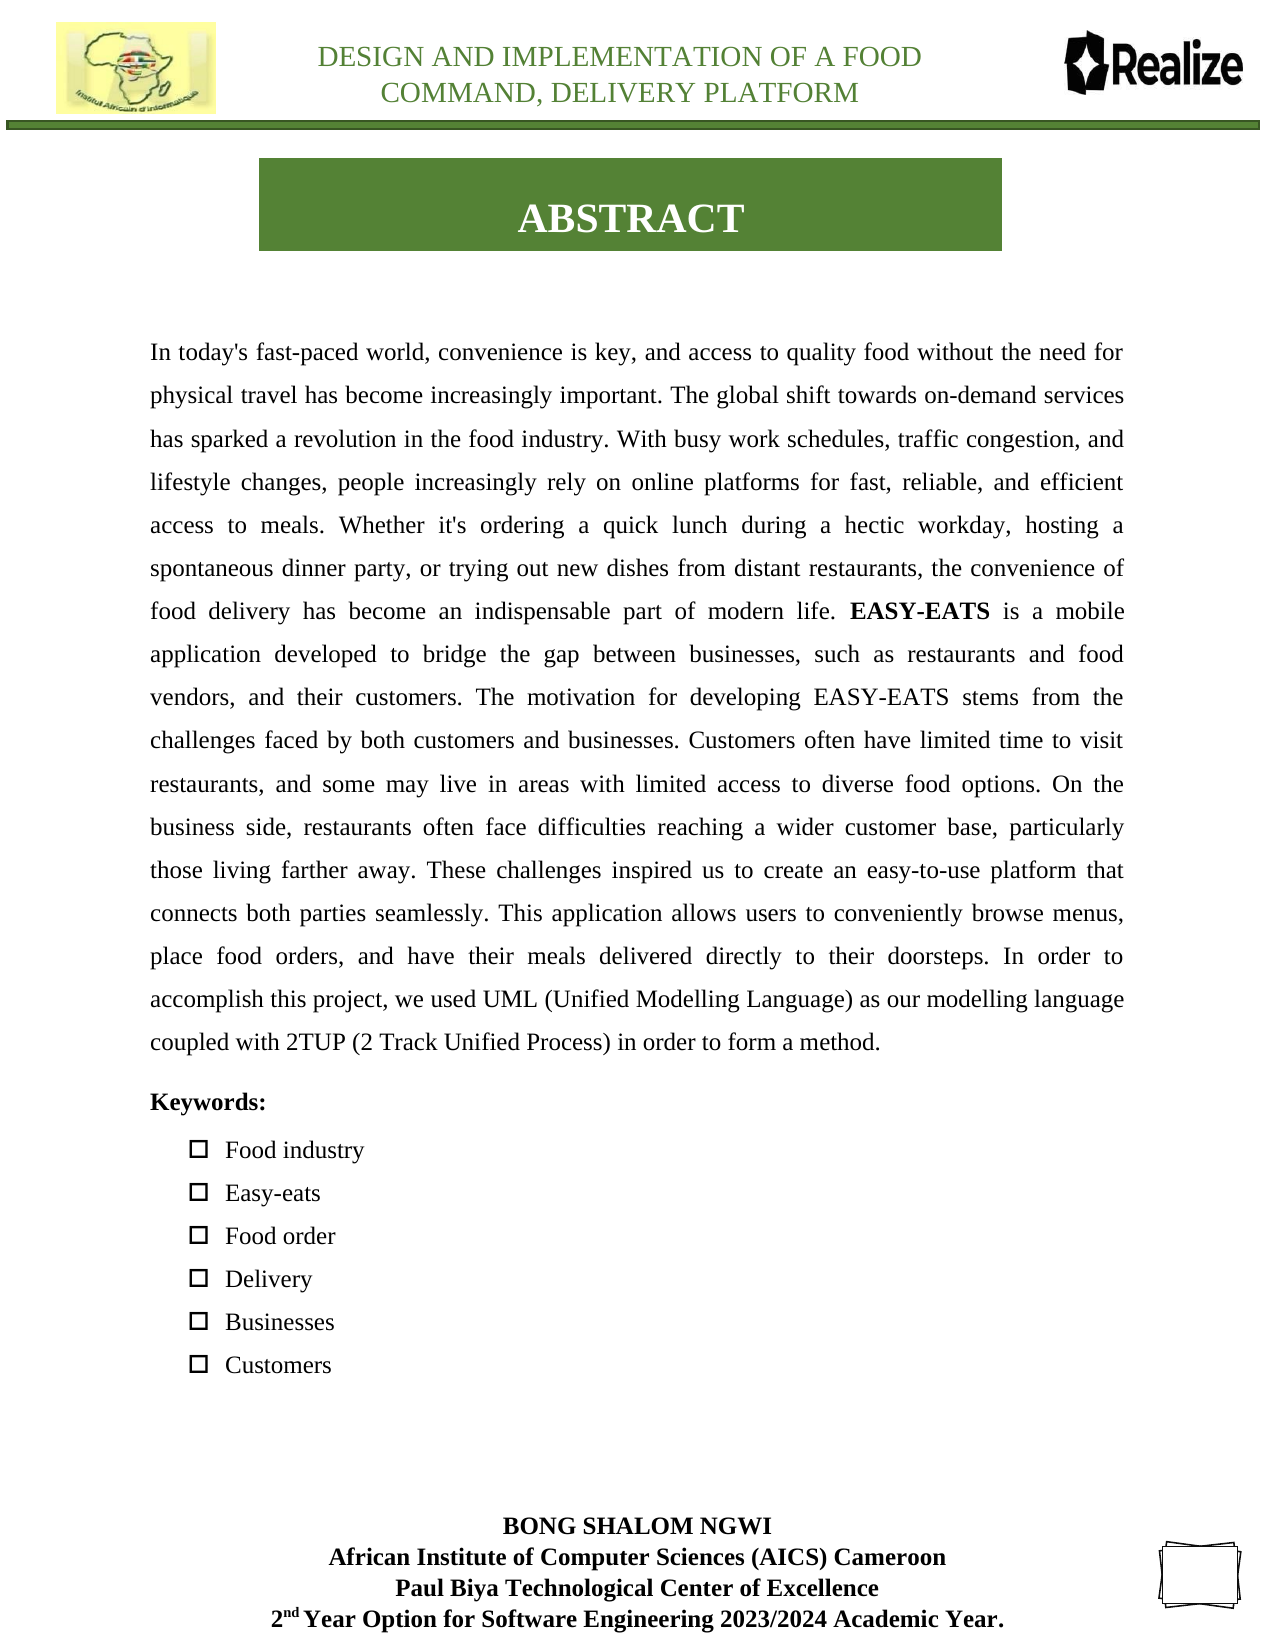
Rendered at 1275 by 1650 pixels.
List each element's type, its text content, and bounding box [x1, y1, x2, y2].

list Delivery [187, 1264, 1125, 1293]
list Easy-eats [187, 1178, 1125, 1207]
picture [1064, 30, 1243, 95]
list Food order [187, 1221, 1125, 1250]
list Customers [187, 1351, 1125, 1379]
text In today's fast-paced world, convenience is key, and access to quality food without the need for physical travel has become increasingly important. The global shift towards on-demand services has sparked a revolution in the food industry. With busy work schedules, traffic congestion, and lifestyle changes, people increasingly rely on online platforms for fast, reliable, and efficient access to meals. Whether it's ordering a quick lunch during a hectic workday, hosting a spontaneous dinner party, or trying out new dishes from distant restaurants, the convenience of food delivery has become an indispensable part of modern life. EASY-EATS is a mobile application developed to bridge the gap between businesses, such as restaurants and food vendors, and their customers. The motivation for developing EASY-EATS stems from the challenges faced by both customers and businesses. Customers often have limited time to visit restaurants, and some may live in areas with limited access to diverse food options. On the business side, restaurants often face difficulties reaching a wider customer base, particularly those living farther away. These challenges inspired us to create an easy-to-use platform that connects both parties seamlessly. This application allows users to conveniently browse menus, place food orders, and have their meals delivered directly to their doorsteps. In order to accomplish this project, we used UML (Unified Modelling Language) as our modelling language coupled with 2TUP (2 Track Unified Process) in order to form a method. [150, 337, 1125, 1056]
text Keywords: [150, 1087, 1125, 1116]
list Businesses [187, 1307, 1125, 1336]
list Food industry [187, 1135, 1125, 1164]
picture [56, 22, 216, 114]
